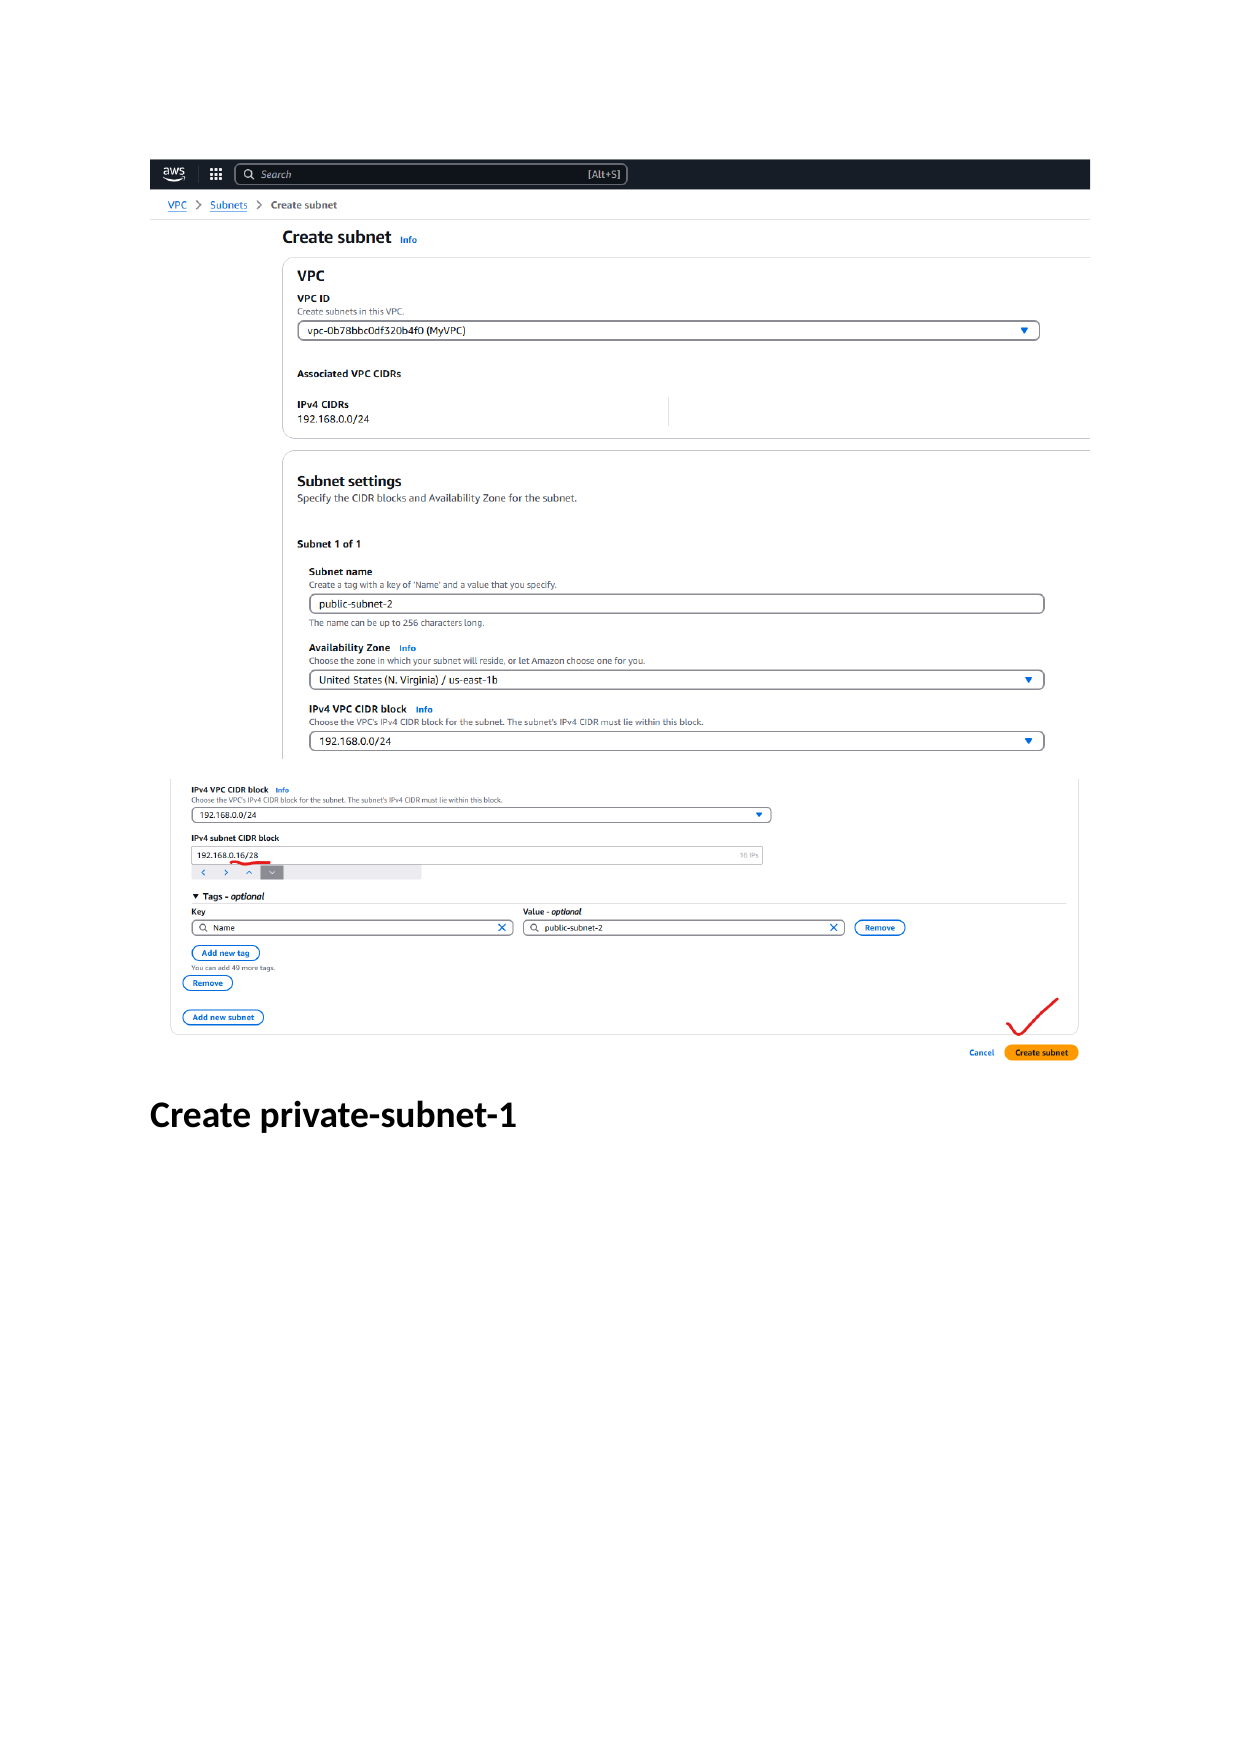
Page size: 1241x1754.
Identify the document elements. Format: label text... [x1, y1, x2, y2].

picture [150, 779, 1091, 1070]
text Create private-subnet-1 [150, 1091, 1090, 1137]
picture [150, 150, 1091, 759]
